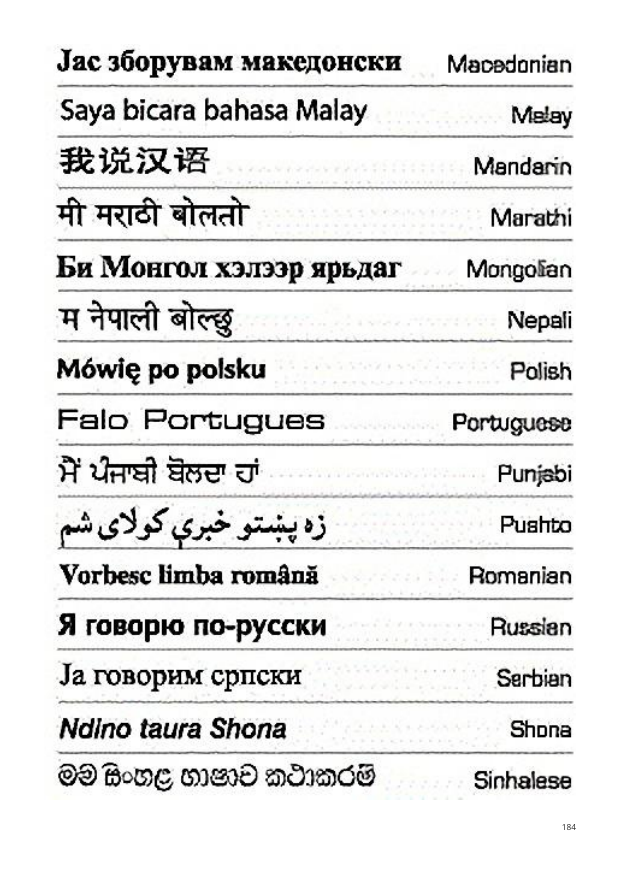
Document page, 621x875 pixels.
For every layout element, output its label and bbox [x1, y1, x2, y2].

picture [44, 44, 576, 800]
